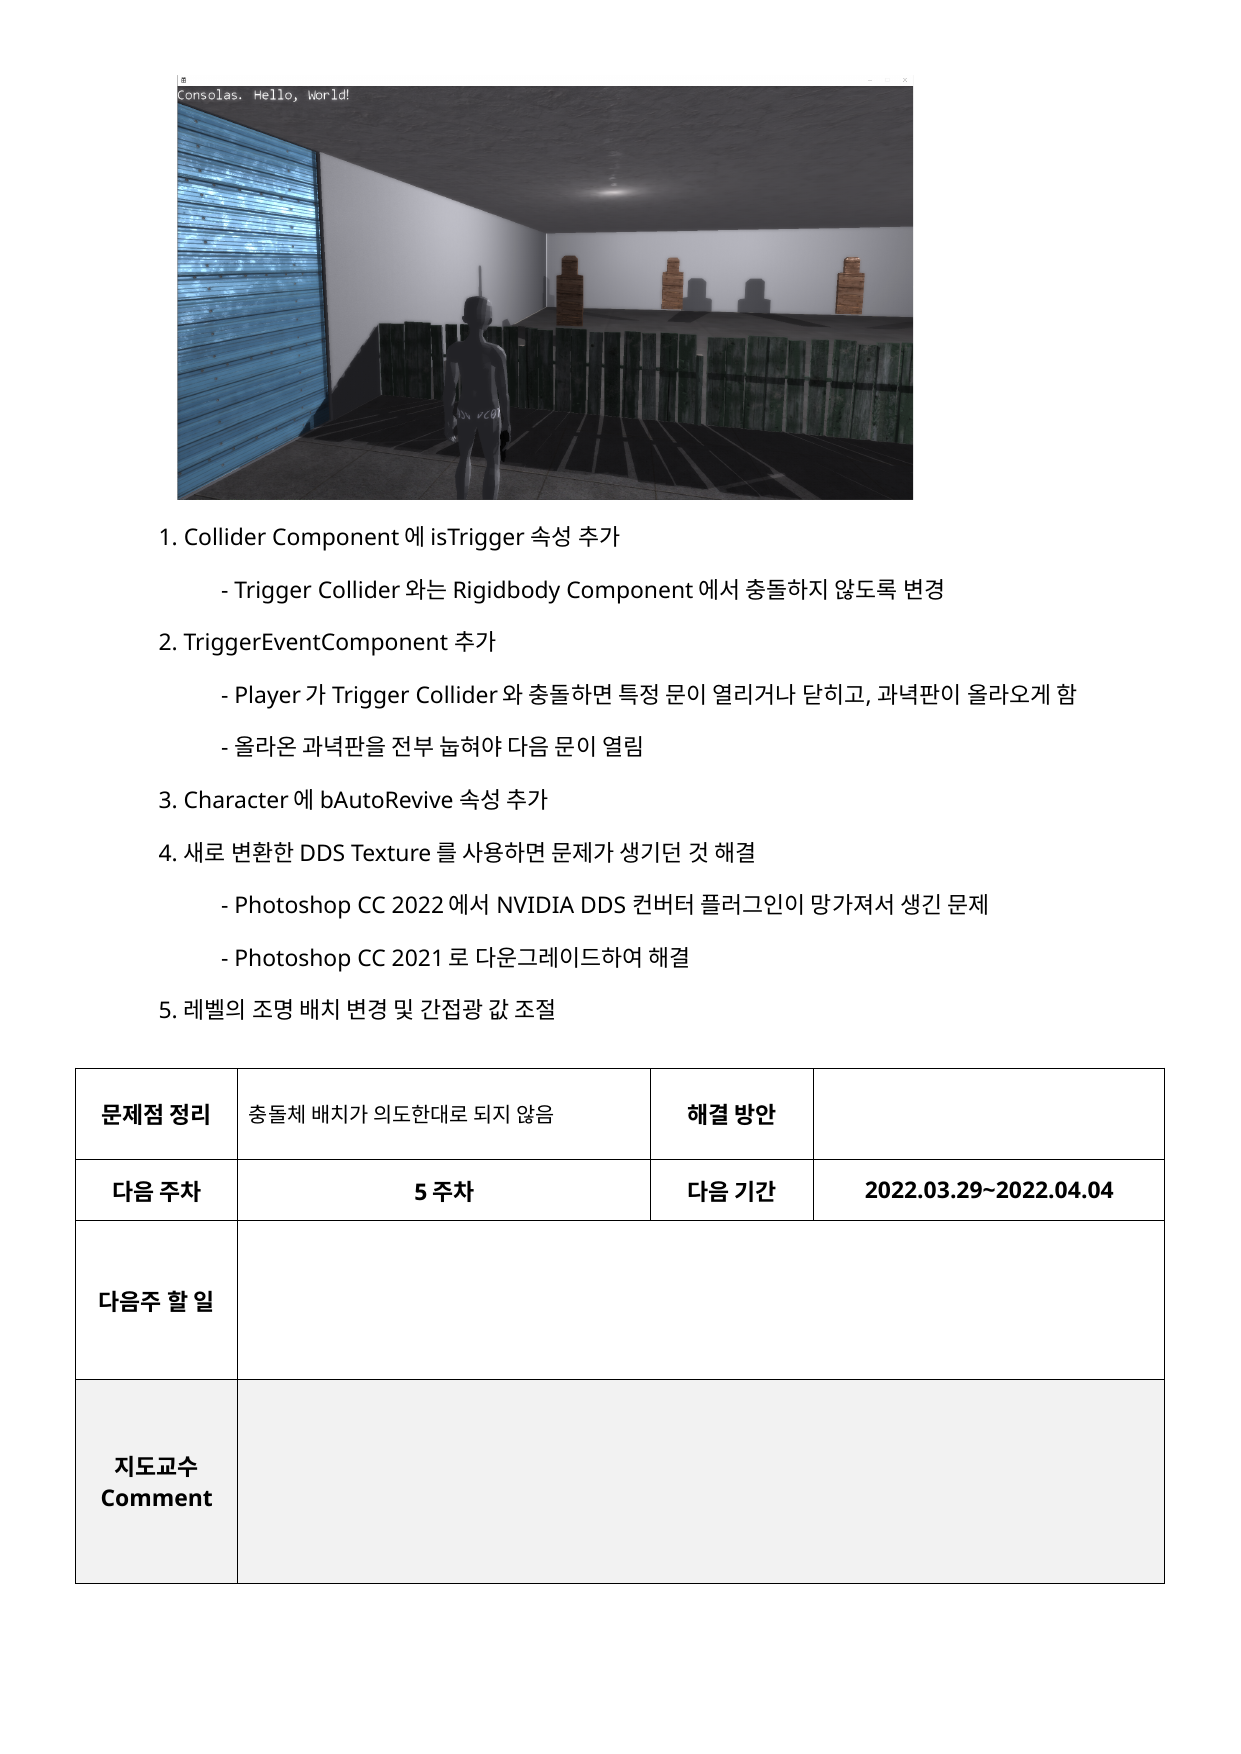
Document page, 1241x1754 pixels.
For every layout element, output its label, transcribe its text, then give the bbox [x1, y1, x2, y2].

table_cell 다음 기간 [651, 1160, 813, 1220]
table_cell [238, 1221, 1164, 1379]
list - 올라온 과녁판을 전부 눕혀야 다음 문이 열림 [221, 729, 1165, 763]
list - Trigger Collider와는 Rigidbody Component에서 충돌하지 않도록 변경 [221, 571, 1165, 605]
picture [177, 75, 914, 500]
table_cell 2022.03.29~2022.04.04 [814, 1160, 1164, 1220]
list 3. Character에 bAutoRevive 속성 추가 [158, 782, 1165, 815]
table_cell 다음주 할 일 [76, 1221, 237, 1379]
table_cell [238, 1380, 1164, 1583]
table_header 충돌체 배치가 의도한대로 되지 않음 [238, 1069, 650, 1159]
table_header 문제점 정리 [76, 1069, 237, 1159]
list 5. 레벨의 조명 배치 변경 및 간접광 값 조절 [158, 992, 1165, 1026]
list - Photoshop CC 2022에서 NVIDIA DDS 컨버터 플러그인이 망가져서 생긴 문제 [221, 887, 1165, 920]
list - Photoshop CC 2021로 다운그레이드하여 해결 [221, 940, 1165, 973]
list - Player가 Trigger Collider와 충돌하면 특정 문이 열리거나 닫히고, 과녁판이 올라오게 함 [221, 677, 1165, 710]
table_cell 지도교수 Comment [76, 1380, 237, 1583]
list 4. 새로 변환한 DDS Texture를 사용하면 문제가 생기던 것 해결 [158, 834, 1165, 868]
table_cell 다음 주차 [76, 1160, 237, 1220]
table_header 해결 방안 [651, 1069, 813, 1159]
list 2. TriggerEventComponent 추가 [158, 624, 1165, 657]
list 1. Collider Component에 isTrigger 속성 추가 [158, 519, 1165, 552]
table_cell 5주차 [238, 1160, 650, 1220]
table_header [814, 1069, 1164, 1159]
